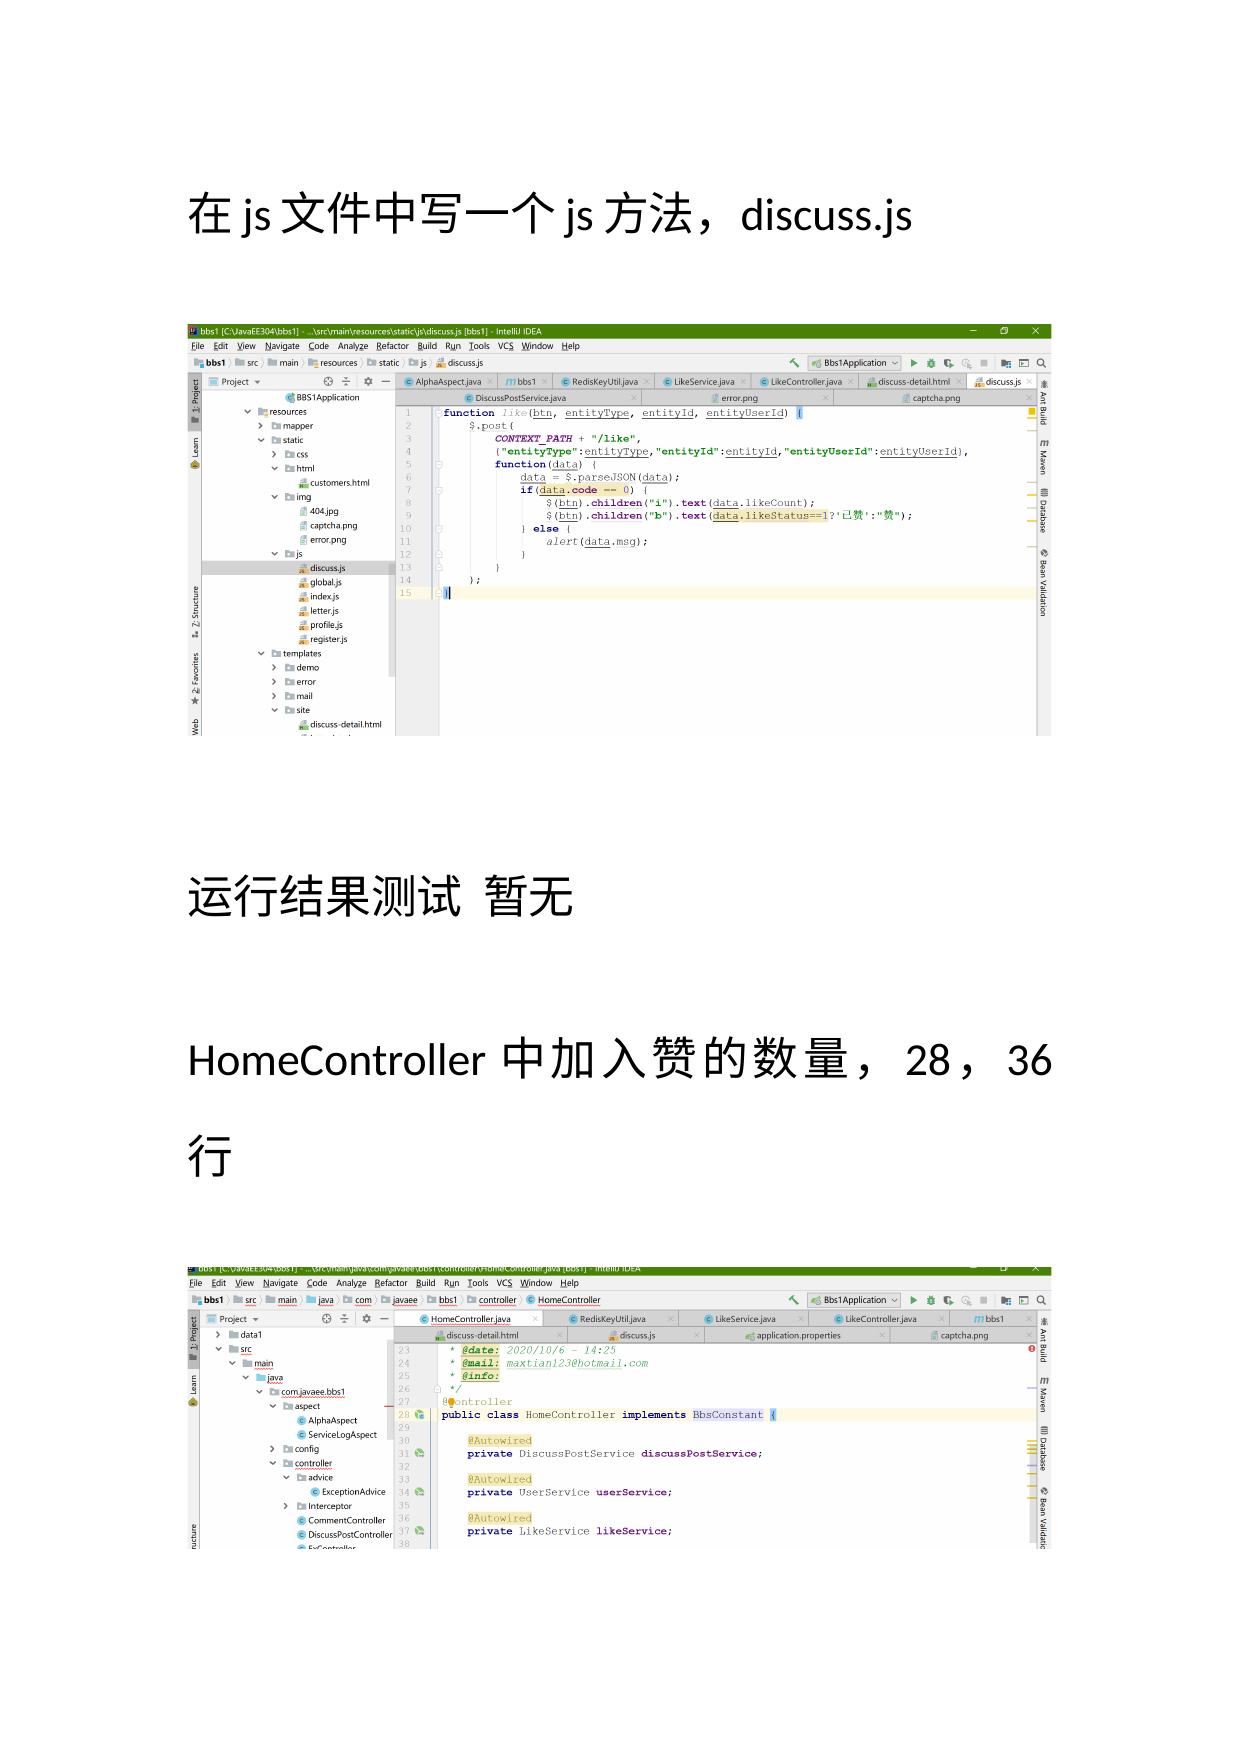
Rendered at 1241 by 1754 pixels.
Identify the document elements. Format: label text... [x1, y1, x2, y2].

picture [187, 324, 1052, 736]
text 在js文件中写一个js方法，discuss.js [187, 162, 1053, 259]
picture [187, 1267, 1052, 1549]
text 运行结果测试 暂无 [187, 844, 1053, 942]
text HomeController中加入赞的数量，28，36行 [187, 1007, 1053, 1202]
